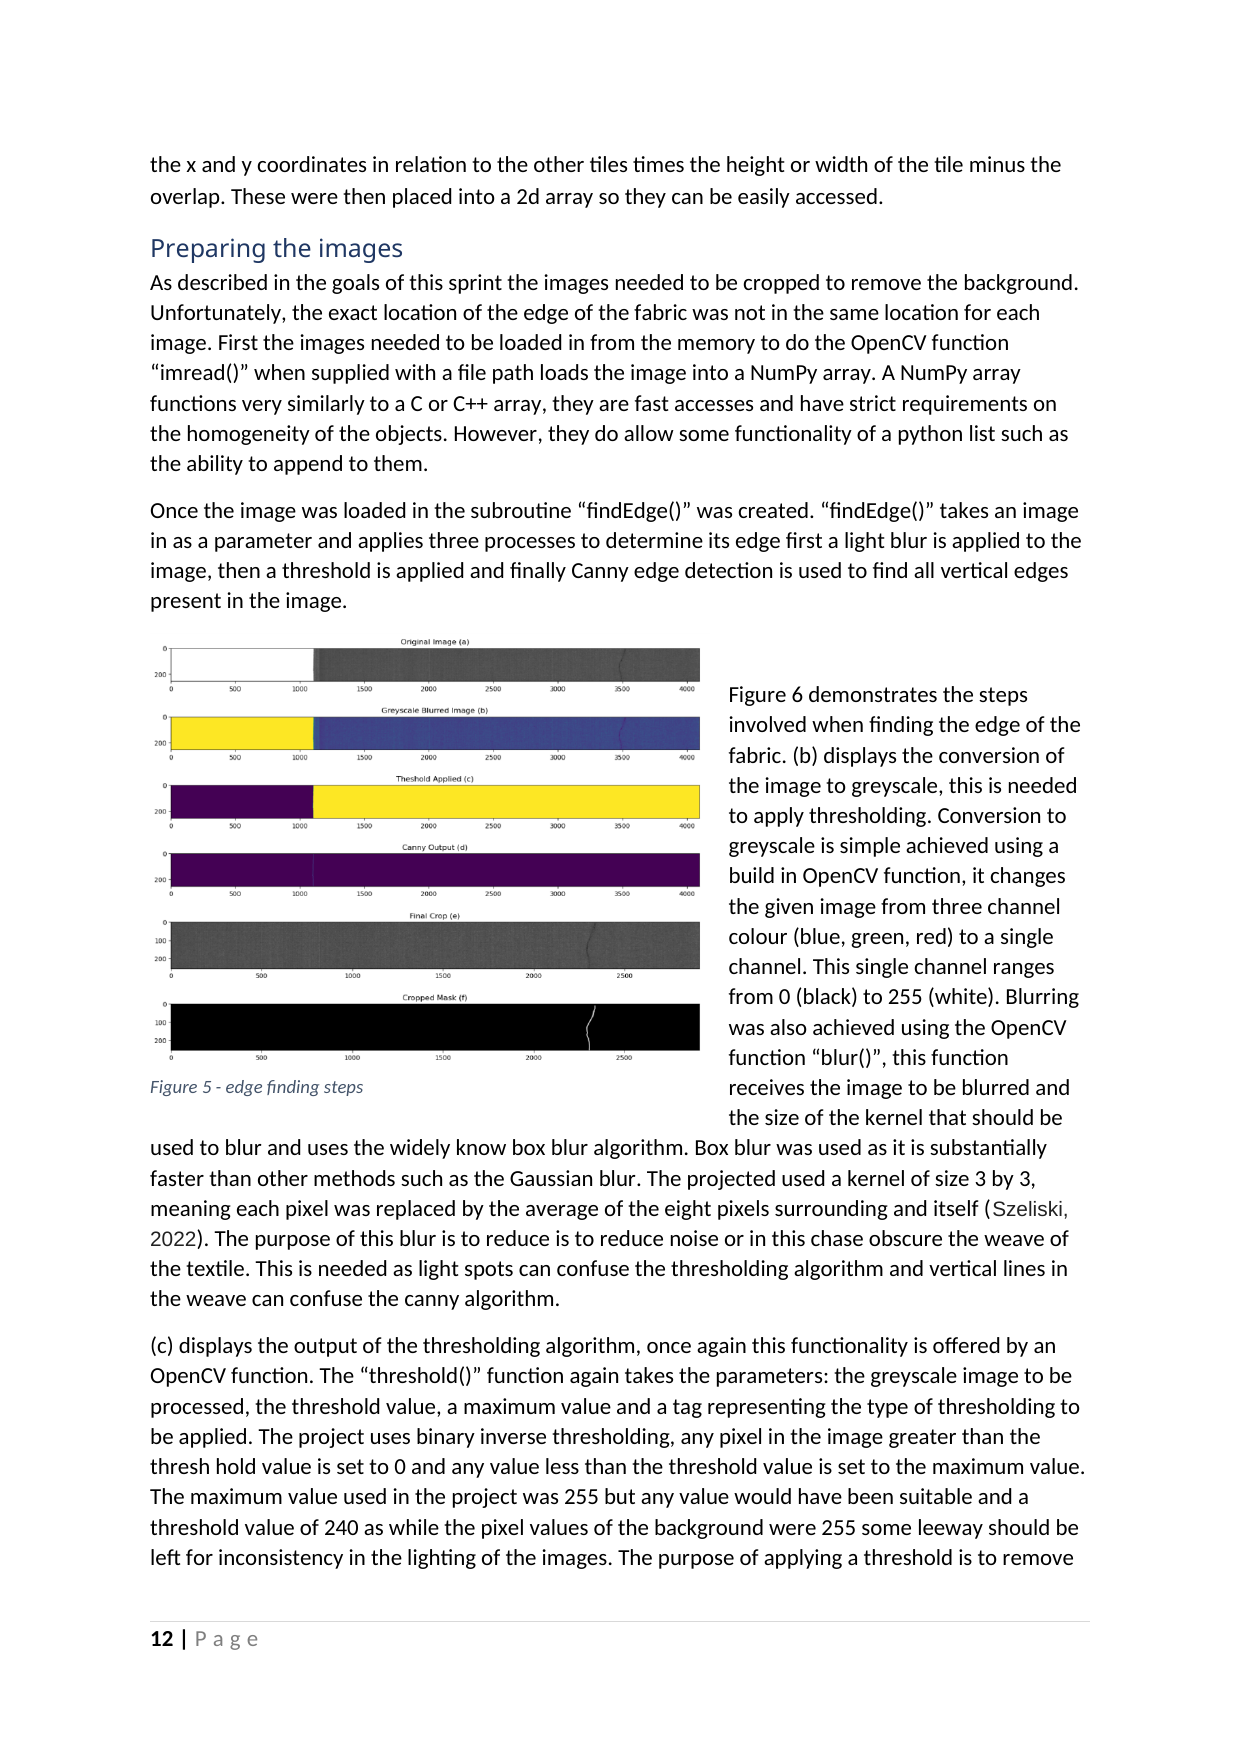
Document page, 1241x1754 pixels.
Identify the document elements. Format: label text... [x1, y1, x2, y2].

picture [150, 633, 710, 1066]
text As described in the goals of this sprint the images needed to be cropped to remove the background. Unfortunately, the exact location of the edge of the fabric was not in the same location for each image. First the images needed to be loaded in from the memory to do the OpenCV function “imread()” when supplied with a file path loads the image into a NumPy array. A NumPy array functions very similarly to a C or C++ array, they are fast accesses and have strict requirements on the homogeneity of the objects. However, they do allow some functionality of a python list such as the ability to append to them. [150, 268, 1090, 477]
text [150, 1331, 1090, 1571]
text Once the image was loaded in the subroutine “findEdge()” was created. “findEdge()” takes an image in as a parameter and applies three processes to determine its edge first a light blur is applied to the image, then a threshold is applied and finally Canny edge detection is used to find all vertical edges present in the image. [150, 496, 1090, 614]
subtitle Preparing the images [150, 231, 1090, 265]
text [150, 150, 1090, 210]
